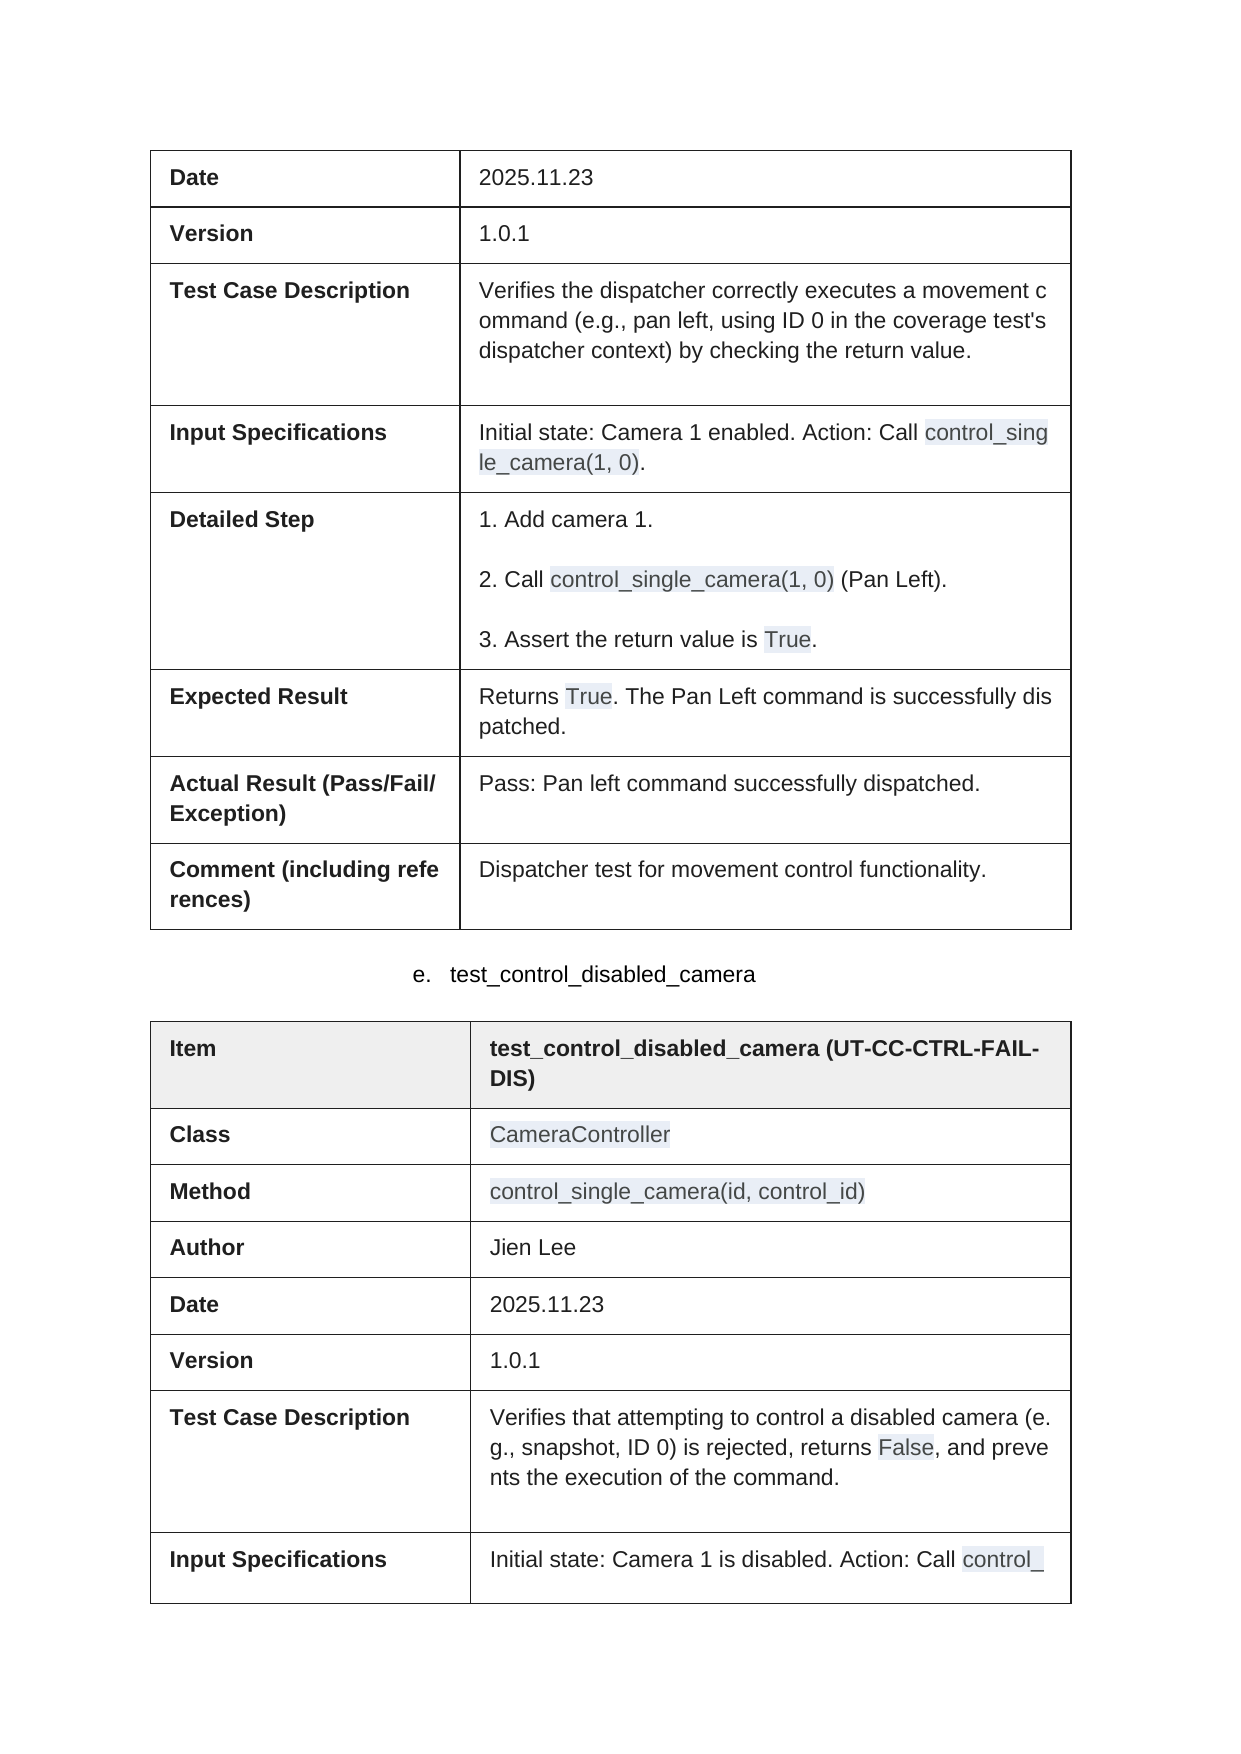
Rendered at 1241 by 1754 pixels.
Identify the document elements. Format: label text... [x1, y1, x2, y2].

table_cell control_single_camera(id, control_id) [471, 1165, 1070, 1221]
table_cell 2025.11.23 [461, 151, 1070, 206]
list test_control_disabled_camera [412, 961, 1090, 1017]
table_cell Jien Lee [471, 1222, 1070, 1277]
table_cell Method [151, 1165, 470, 1221]
table_cell 1. Add camera 1. 2. Call control_single_camera(1, 0) (Pan Left). 3. Assert the return value is True. [461, 493, 1070, 669]
table_cell Verifies that attempting to control a disabled camera (e.g., snapshot, ID 0) is rejected, returns False, and prevents the execution of the command. [471, 1391, 1070, 1532]
table_cell Returns True. The Pan Left command is successfully dispatched. [461, 670, 1070, 756]
table_cell Dispatcher test for movement control functionality. [461, 844, 1070, 929]
table_cell Test Case Description [151, 1391, 470, 1532]
table_header Item [151, 1022, 470, 1108]
table_cell Version [151, 1335, 470, 1390]
table_cell Actual Result (Pass/Fail/Exception) [151, 757, 459, 842]
table_cell Expected Result [151, 670, 459, 756]
table_cell Verifies the dispatcher correctly executes a movement command (e.g., pan left, using ID 0 in the coverage test's dispatcher context) by checking the return value. [461, 264, 1070, 405]
table_cell Detailed Step [151, 493, 459, 669]
table_cell Date [151, 1278, 470, 1333]
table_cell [151, 1533, 470, 1603]
table_cell 2025.11.23 [471, 1278, 1070, 1333]
table_cell Date [151, 151, 459, 206]
table_cell Comment (including references) [151, 844, 459, 929]
table_cell Test Case Description [151, 264, 459, 405]
table_cell Pass: Pan left command successfully dispatched. [461, 757, 1070, 842]
table_cell Class [151, 1109, 470, 1164]
table_cell CameraController [471, 1109, 1070, 1164]
table_cell 1.0.1 [471, 1335, 1070, 1390]
table_cell Version [151, 208, 459, 263]
table_cell 1.0.1 [461, 208, 1070, 263]
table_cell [471, 1533, 1070, 1603]
table_cell Input Specifications [151, 406, 459, 492]
table_header test_control_disabled_camera (UT-CC-CTRL-FAIL-DIS) [471, 1022, 1070, 1108]
table_cell Author [151, 1222, 470, 1277]
table_cell Initial state: Camera 1 enabled. Action: Call control_single_camera(1, 0). [461, 406, 1070, 492]
